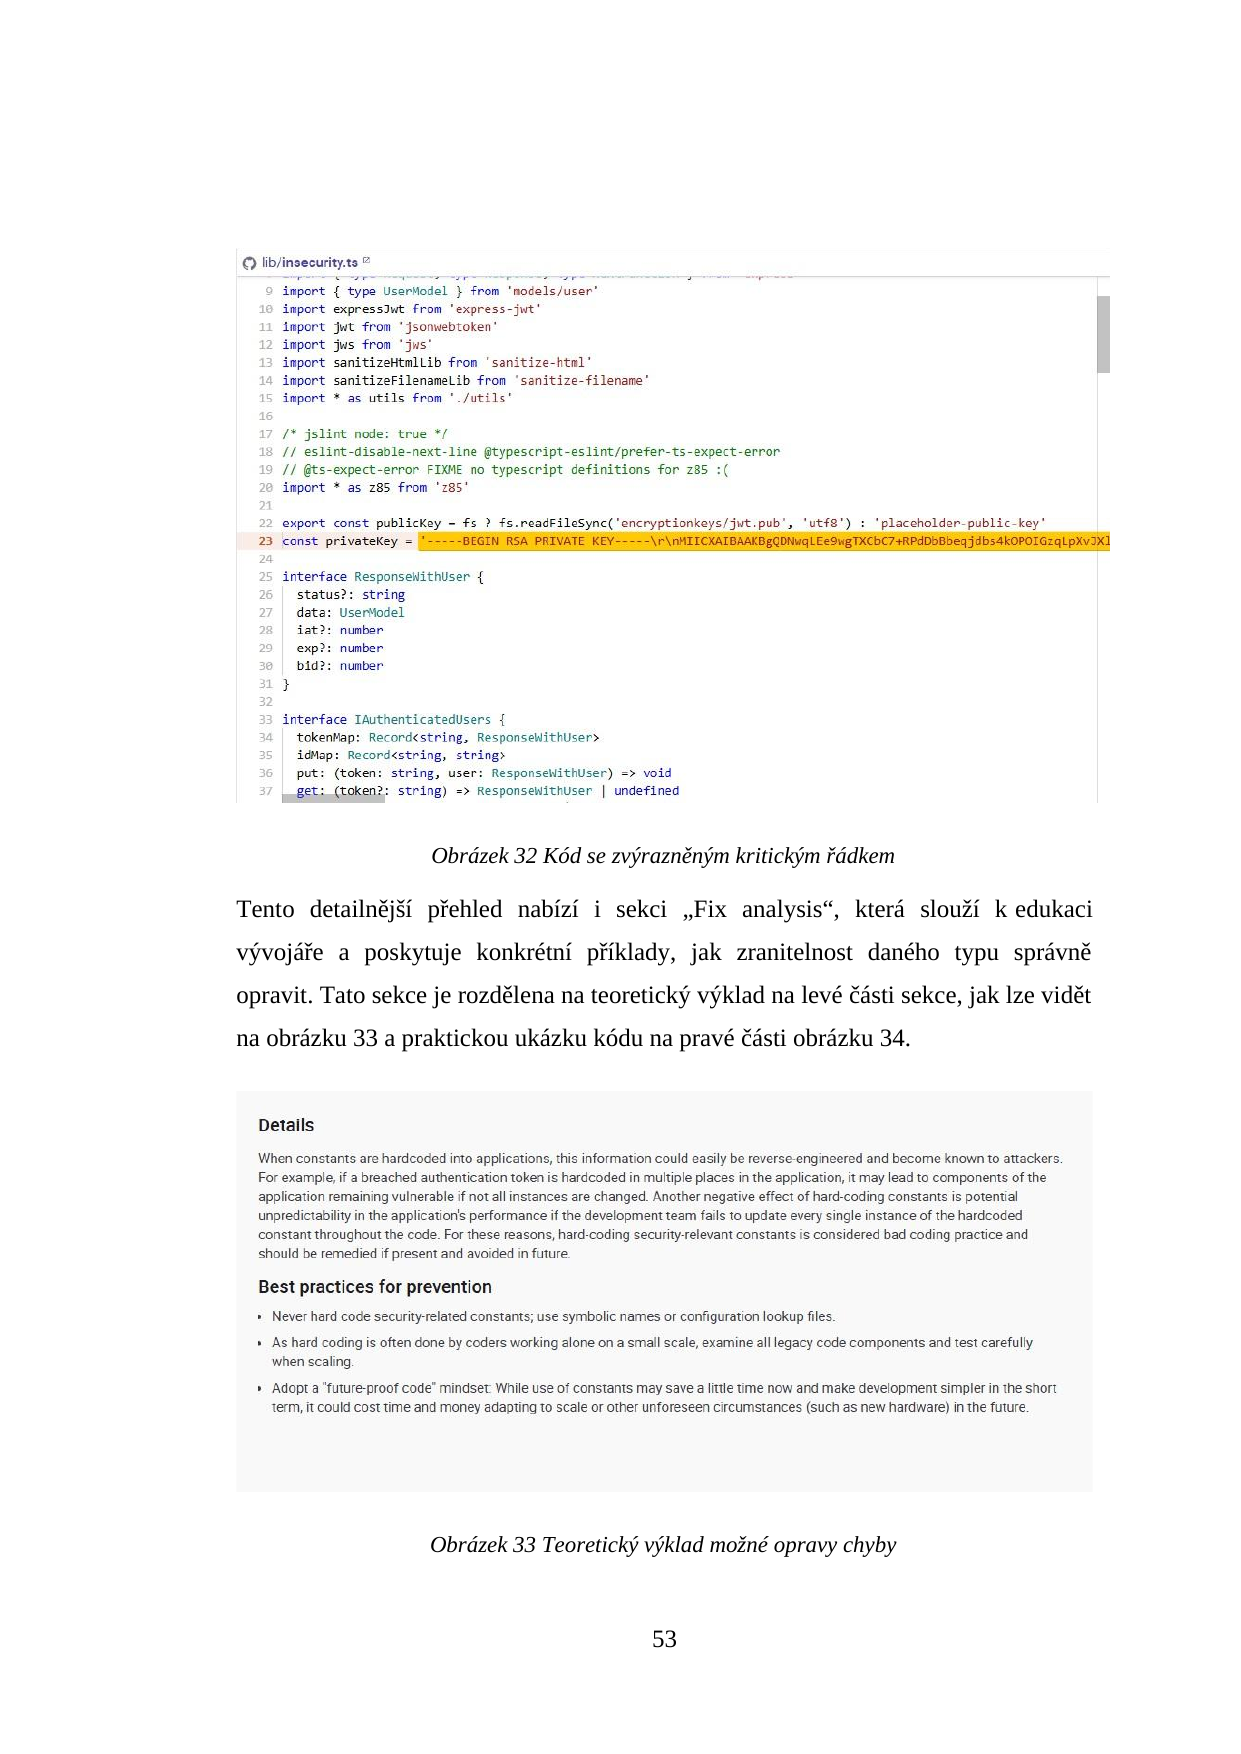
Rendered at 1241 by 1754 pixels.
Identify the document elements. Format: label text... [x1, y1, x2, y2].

text Obrázek 33 Teoretický výklad možné opravy chyby [236, 1531, 1092, 1557]
text Tento detailnější přehled nabízí i sekci „Fix analysis“, která slouží k edukaci vývojáře a poskytuje konkrétní příklady, jak zranitelnost daného typu správně opravit. Tato sekce je rozdělena na teoretický výklad na levé části sekce, jak lze vidět na obrázku 33 a praktickou ukázku kódu na pravé části obrázku 34. [236, 894, 1092, 1052]
picture [236, 1091, 1093, 1492]
text Obrázek 32 Kód se zvýrazněným kritickým řádkem [236, 842, 1092, 868]
picture [236, 248, 1110, 803]
